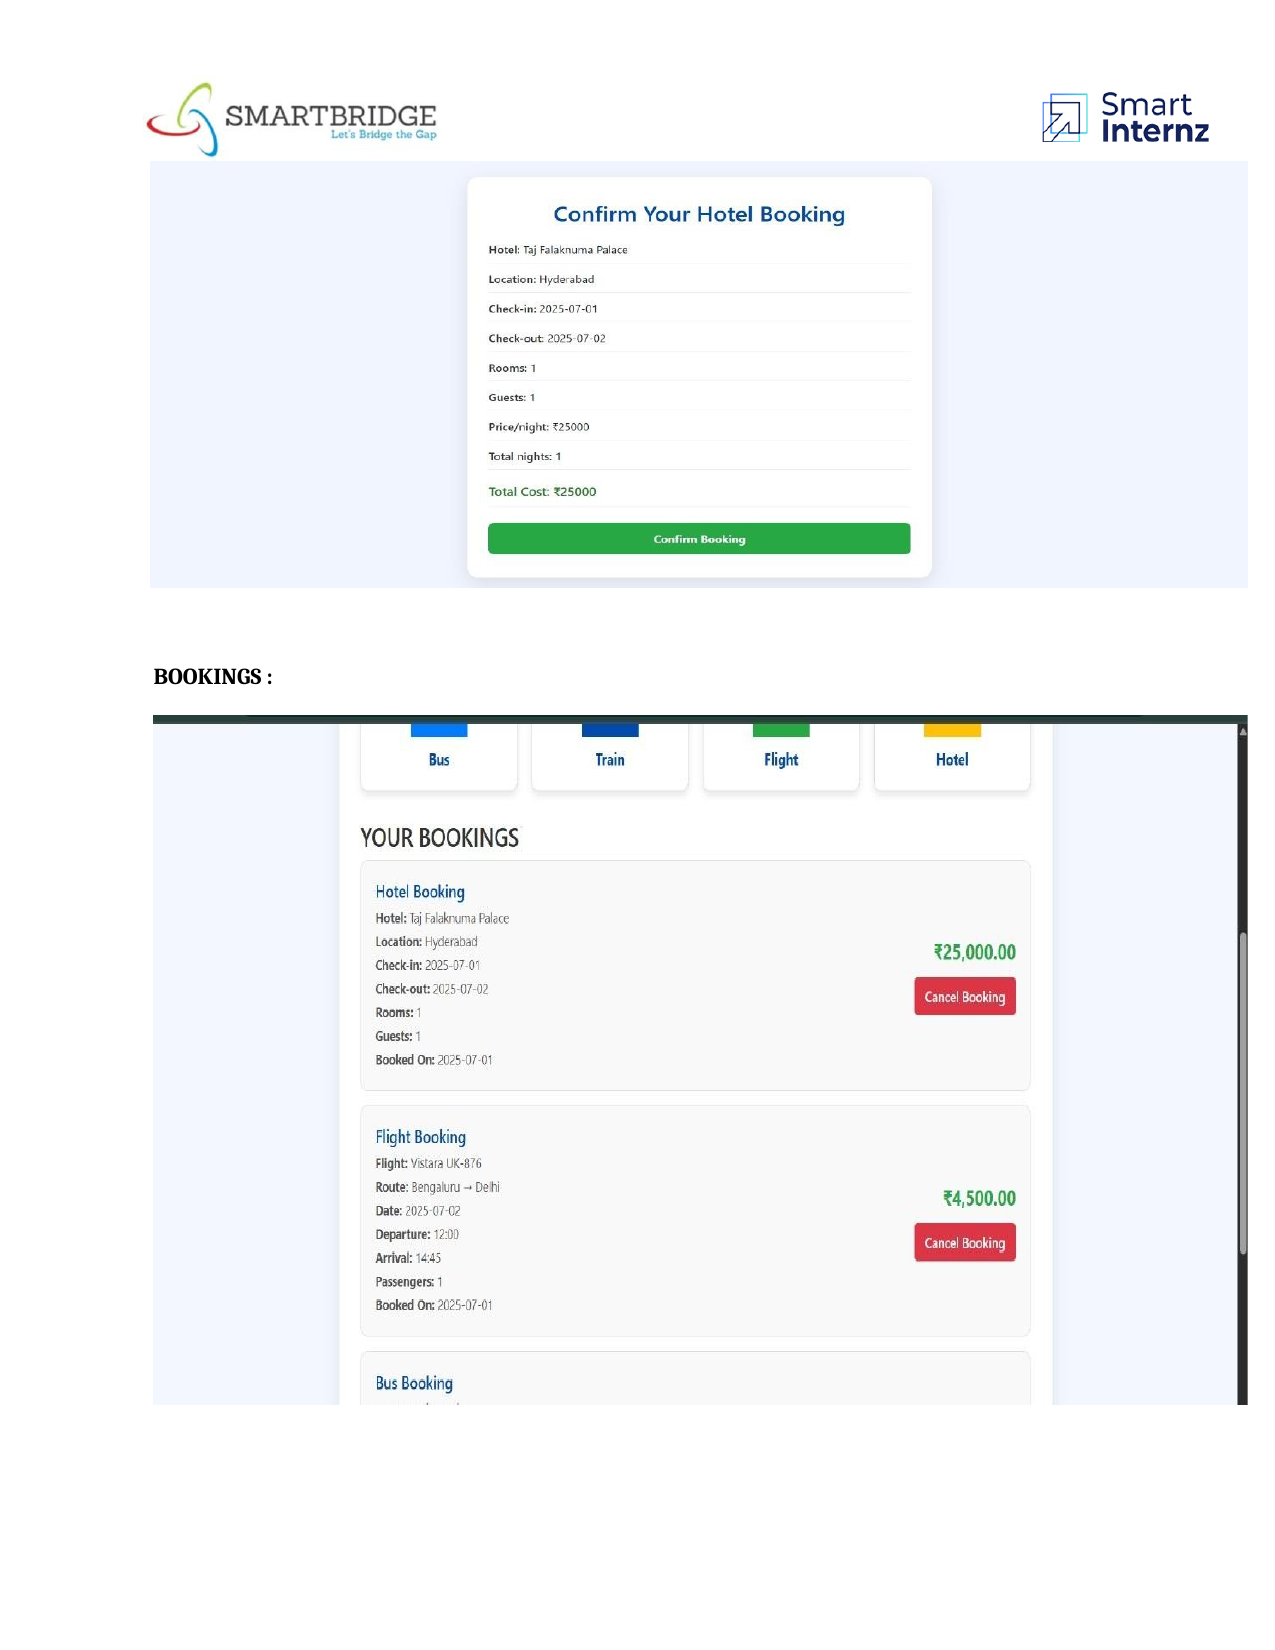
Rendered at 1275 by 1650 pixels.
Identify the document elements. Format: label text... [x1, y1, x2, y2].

picture [153, 715, 1248, 1405]
picture [1042, 92, 1209, 142]
text BOOKINGS : [153, 664, 1275, 690]
picture [143, 76, 1248, 588]
